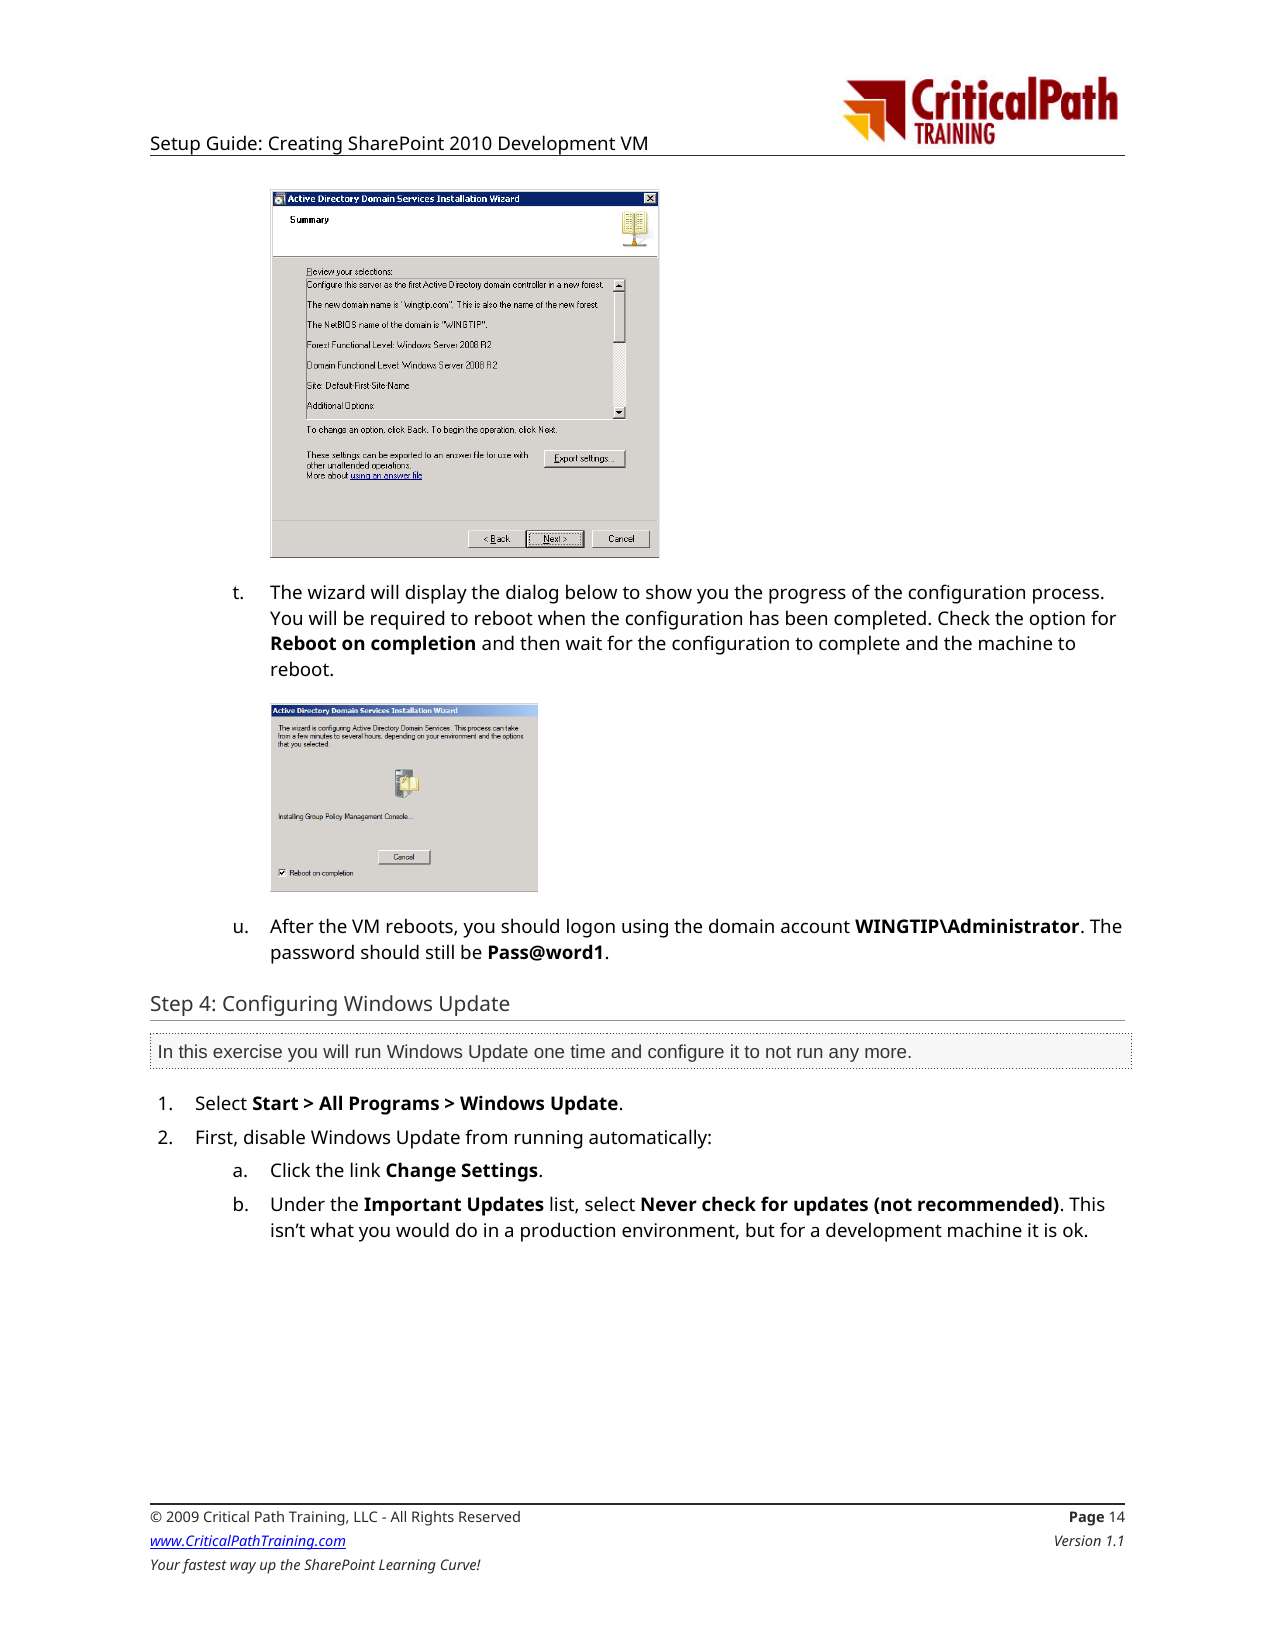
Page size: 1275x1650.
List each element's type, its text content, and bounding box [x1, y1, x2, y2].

picture [829, 75, 1125, 150]
list Click the link Change Settings. [232, 1158, 1125, 1183]
list First, disable Windows Update from running automatically: [157, 1124, 1125, 1149]
list Select Start > All Programs > Windows Update. [157, 1090, 1125, 1116]
picture [270, 189, 660, 558]
subtitle Step 4: Configuring Windows Update [150, 989, 1125, 1020]
list The wizard will display the dialog below to show you the progress of the configuration process. You will be required to reboot when the configuration has been completed. Check the option for Reboot on completion and then wait for the configuration to complete and the machine to reboot. [232, 580, 1125, 682]
picture [270, 703, 538, 892]
list Under the Important Updates list, select Never check for updates (not recommended). This isn’t what you would do in a production environment, but for a development machine it is ok. [232, 1192, 1125, 1243]
text In this exercise you will run Windows Update one time and configure it to not run any more. [150, 1033, 1132, 1069]
list After the VM reboots, you should logon using the domain account WINGTIP\Administrator. The password should still be Pass@word1. [232, 913, 1125, 964]
